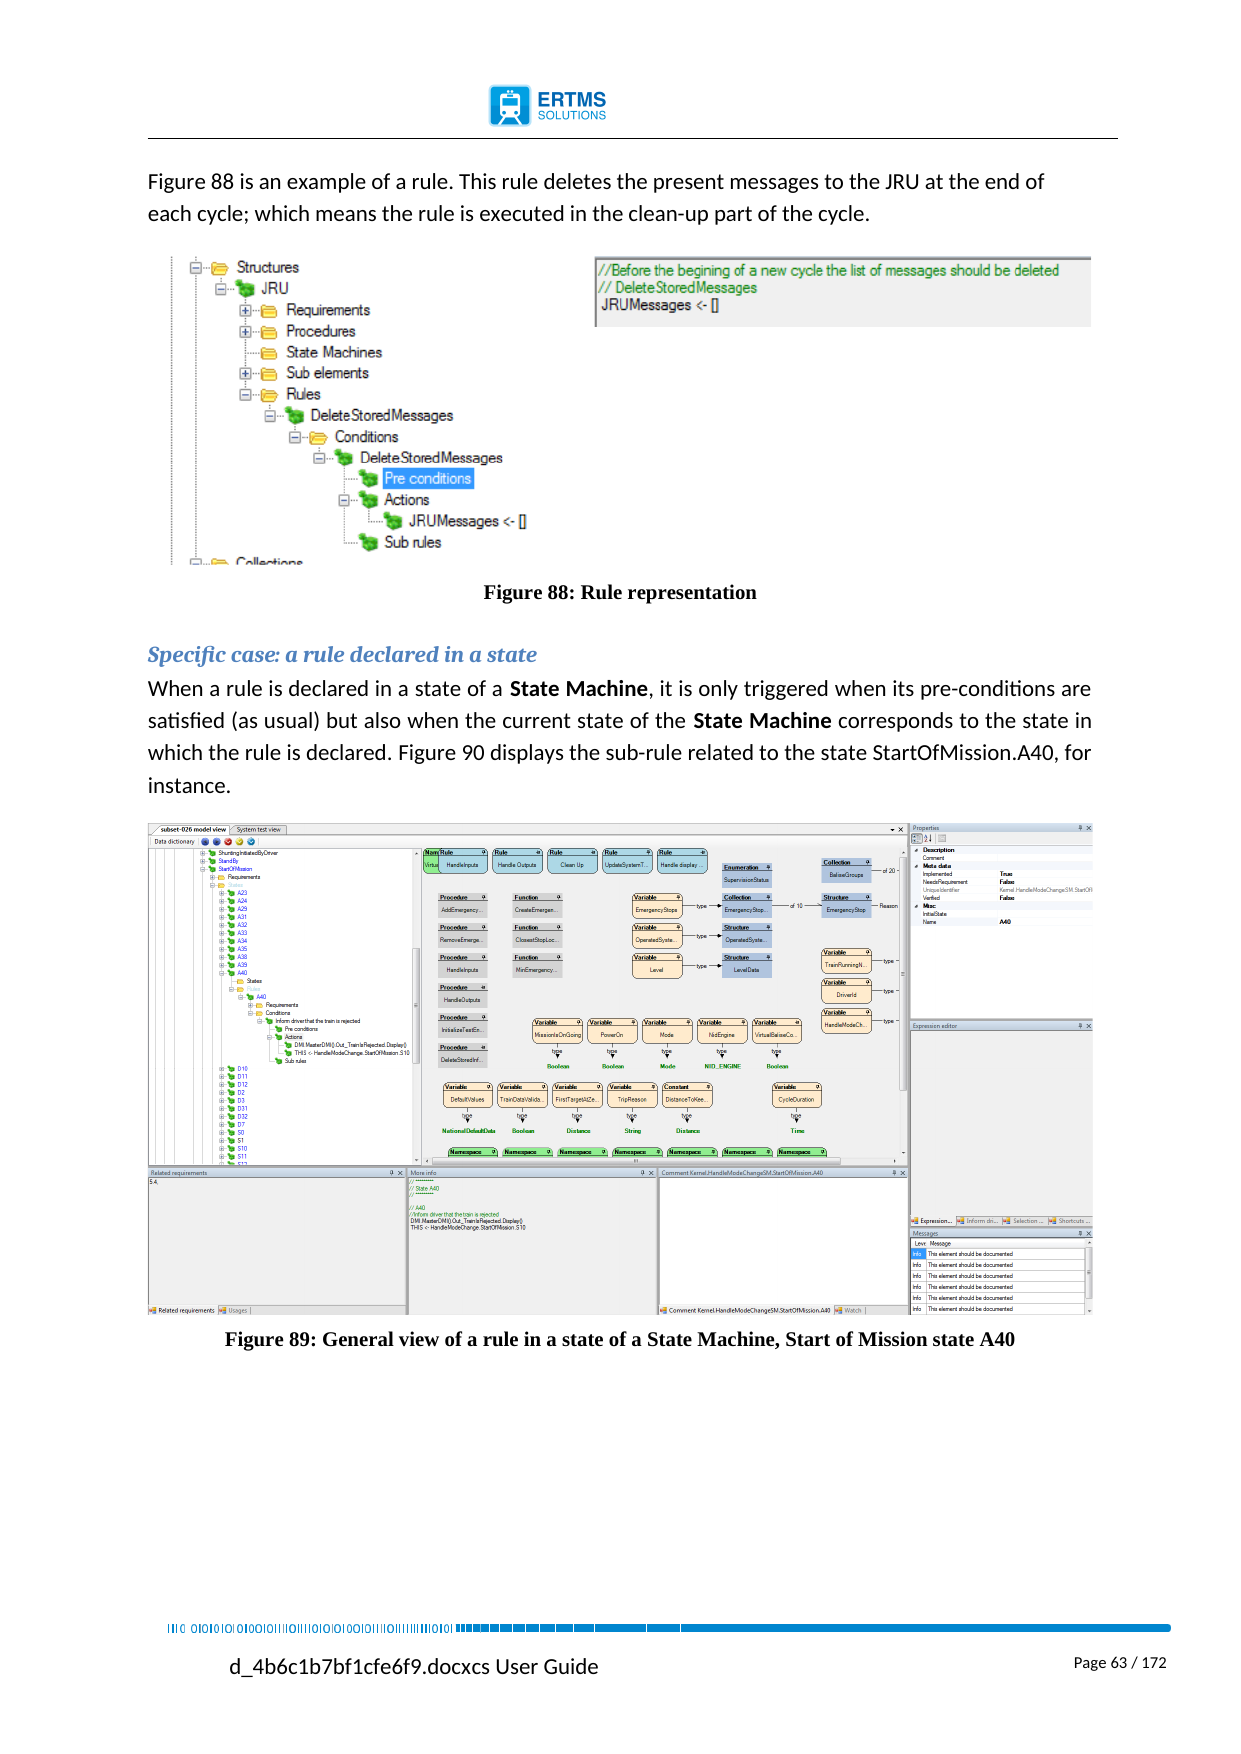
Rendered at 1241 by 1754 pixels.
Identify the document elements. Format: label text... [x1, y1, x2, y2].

text Figure 88 is an example of a rule. This rule deletes the present messages to the JRU at the end of each cycle; which means the rule is executed in the clean-up part of the cycle. [148, 167, 1093, 227]
text Figure 88: Rule representation [148, 580, 1093, 604]
text Figure 89: General view of a rule in a state of a State Machine, Start of Mission state A40 [148, 1327, 1093, 1351]
picture [477, 73, 617, 138]
text When a rule is declared in a state of a State Machine, it is only triggered when its pre-conditions are satisfied (as usual) but also when the current state of the State Machine corresponds to the state in which the rule is declared. Figure 90 displays the sub-rule related to the state StartOfMission.A40, for instance. [148, 674, 1093, 799]
picture [167, 1624, 1171, 1633]
subtitle Specific case: a rule declared in a state [148, 642, 1093, 668]
picture [147, 823, 1093, 1315]
